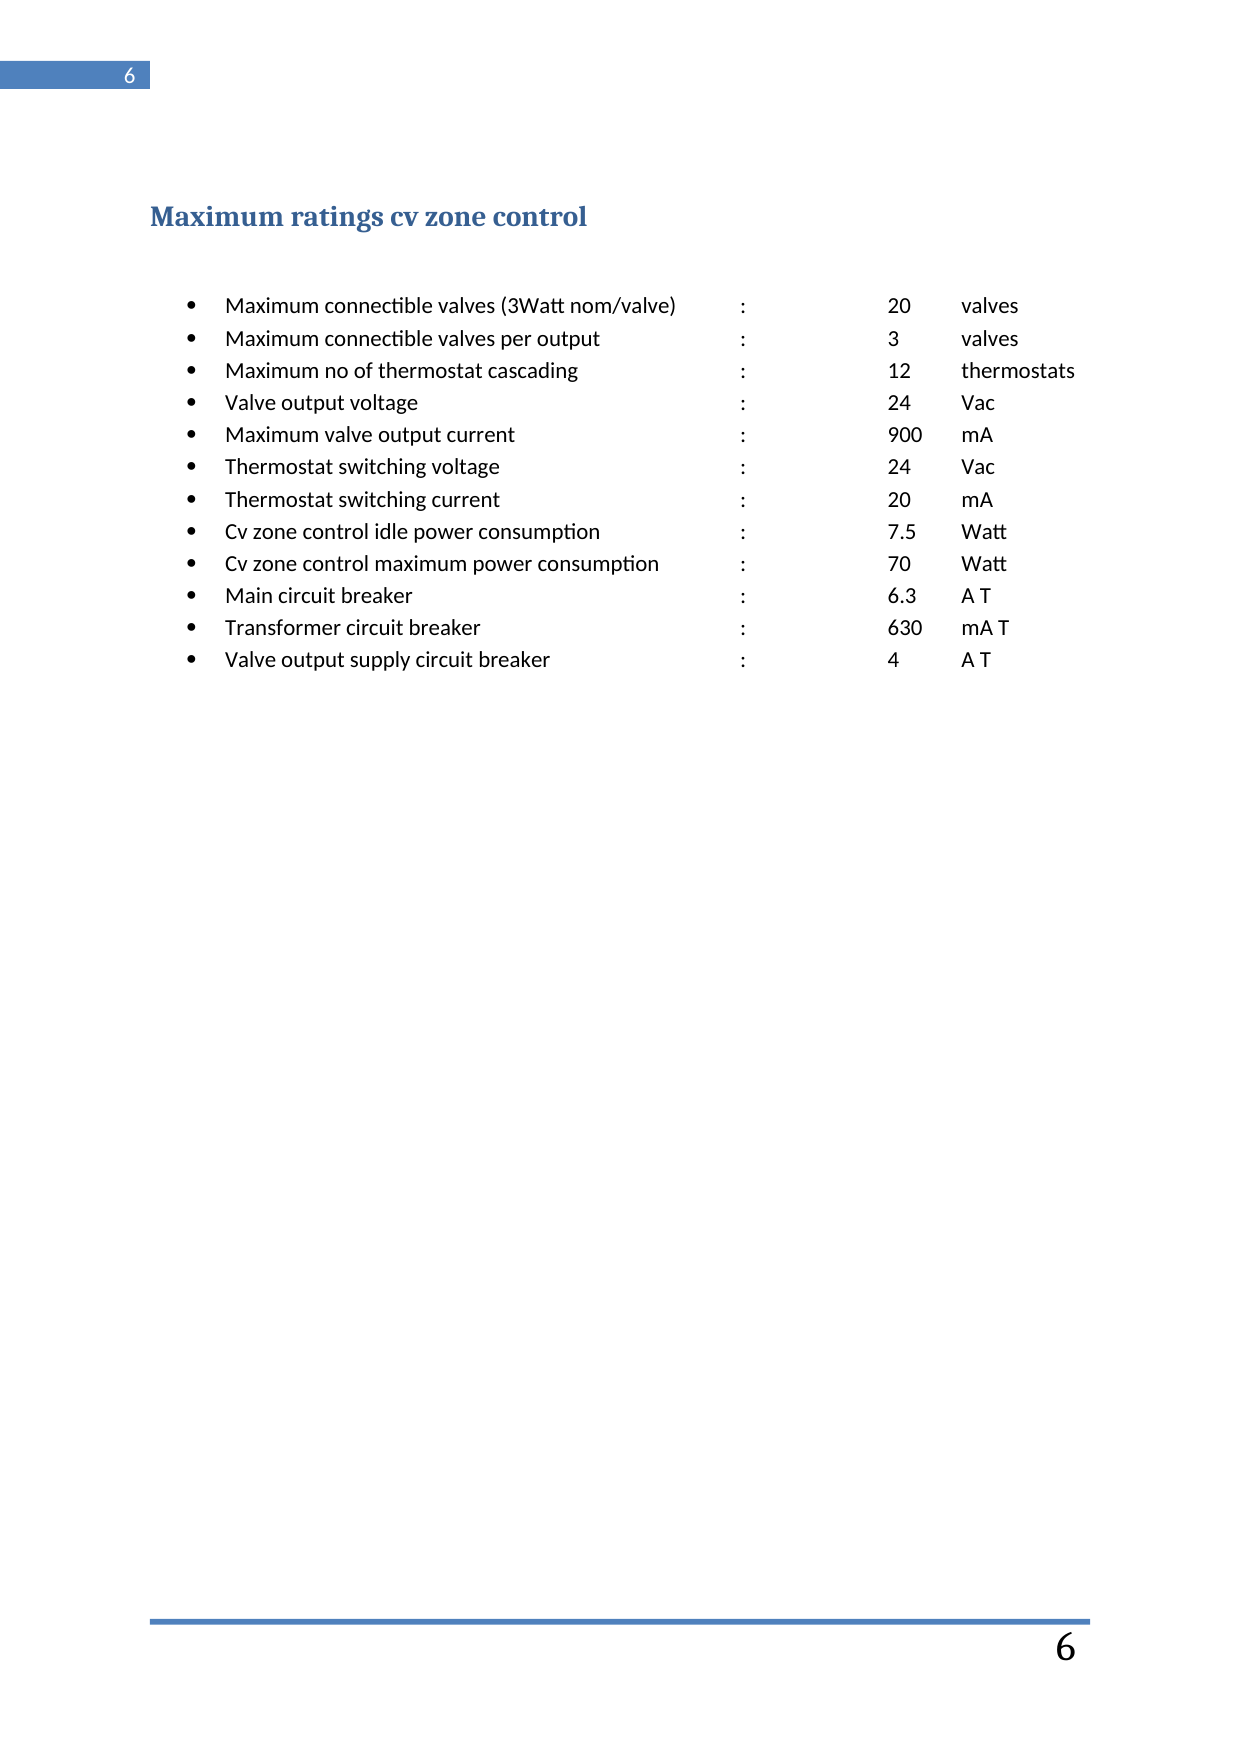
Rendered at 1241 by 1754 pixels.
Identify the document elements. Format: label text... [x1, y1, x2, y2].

list Maximum connectible valves (3Watt nom/valve) : 20 valves [187, 292, 1090, 319]
list Main circuit breaker : 6.3 A T [187, 581, 1090, 609]
list Thermostat switching voltage : 24 Vac [187, 452, 1090, 481]
list Valve output supply circuit breaker : 4 A T [187, 646, 1090, 674]
list Cv zone control idle power consumption : 7.5 Watt [187, 517, 1090, 545]
list Thermostat switching current : 20 mA [187, 485, 1090, 513]
subtitle Maximum ratings cv zone control [150, 200, 1090, 233]
list Maximum connectible valves per output : 3 valves [187, 324, 1090, 352]
list Maximum valve output current : 900 mA [187, 420, 1090, 448]
list Maximum no of thermostat cascading : 12 thermostats [187, 356, 1090, 384]
list Cv zone control maximum power consumption : 70 Watt [187, 549, 1090, 577]
list Valve output voltage : 24 Vac [187, 388, 1090, 416]
list Transformer circuit breaker : 630 mA T [187, 613, 1090, 641]
